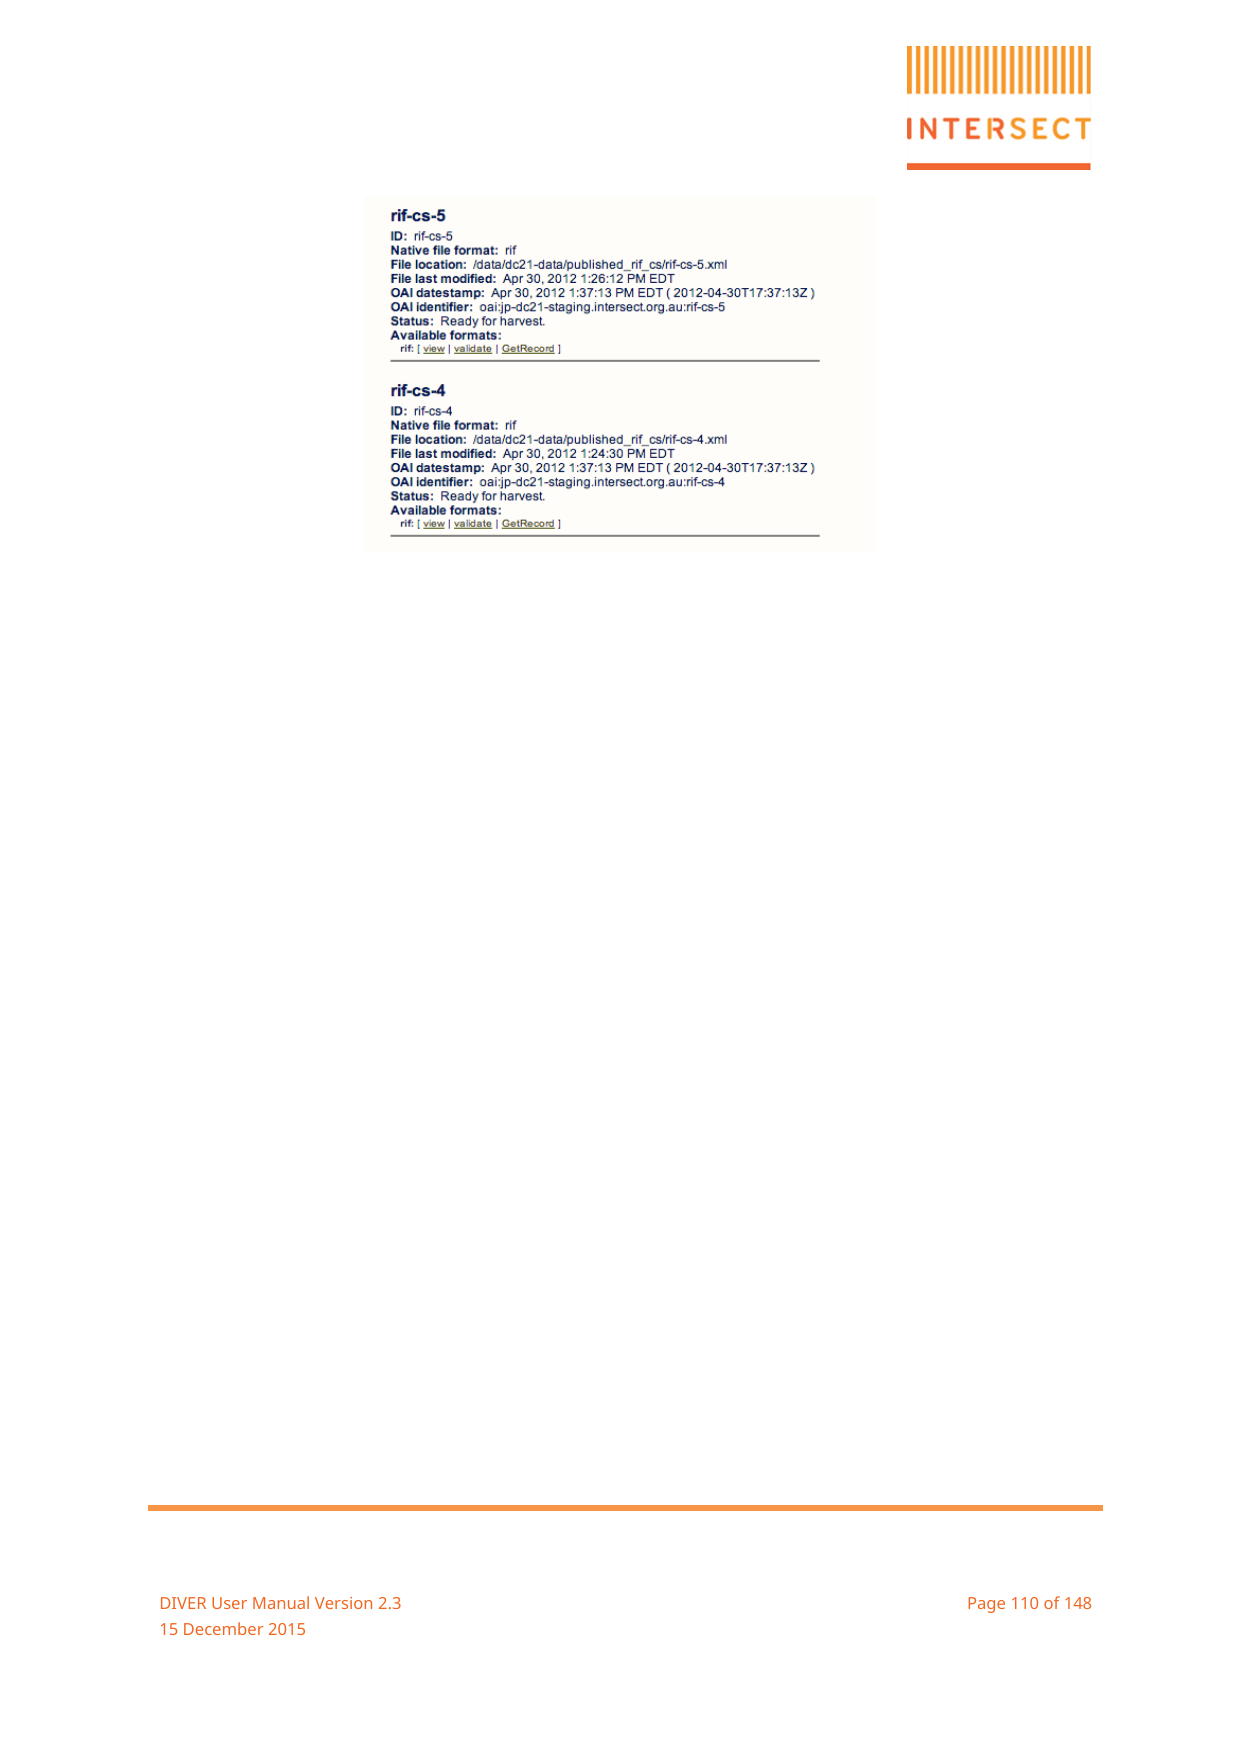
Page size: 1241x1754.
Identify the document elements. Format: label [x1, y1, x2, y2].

picture [905, 44, 1093, 172]
picture [363, 196, 877, 552]
